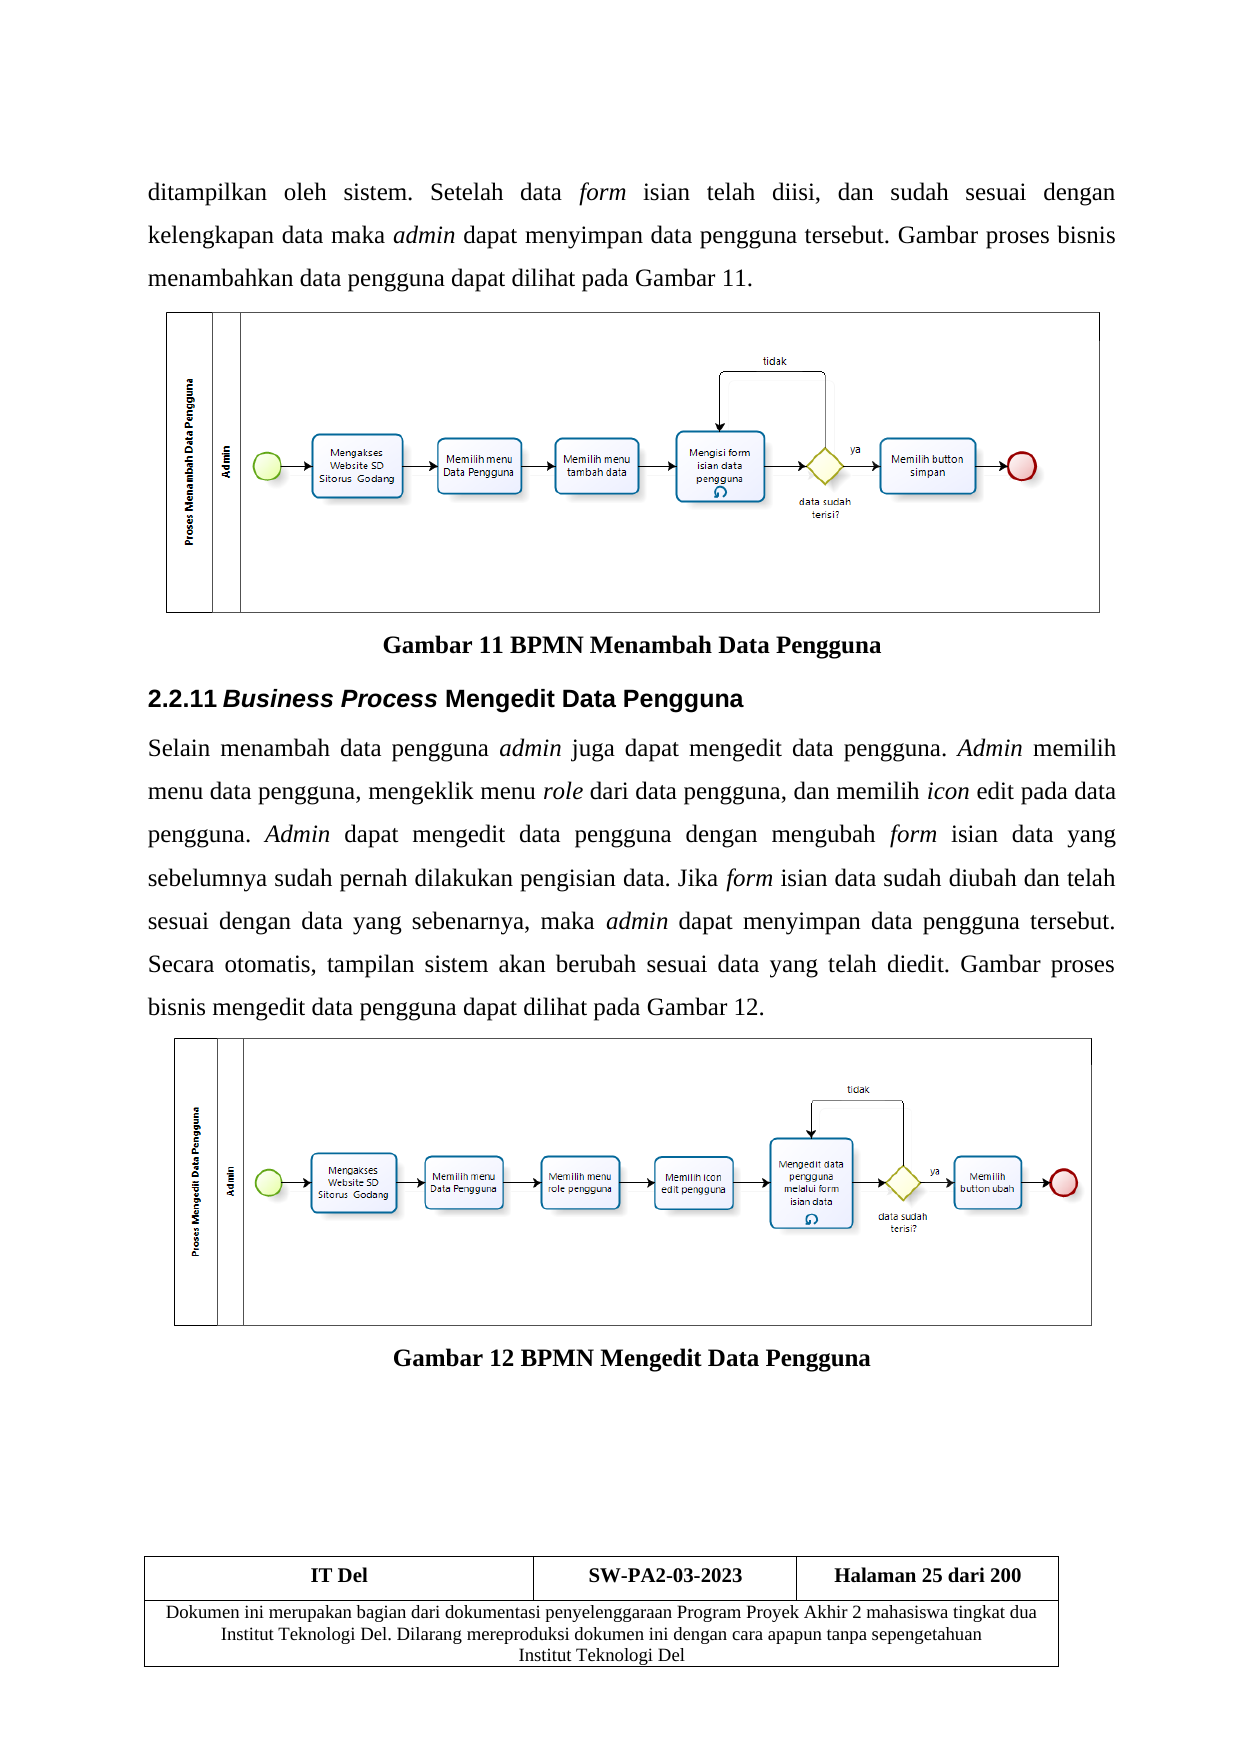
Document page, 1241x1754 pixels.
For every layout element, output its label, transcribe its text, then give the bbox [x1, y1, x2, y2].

list Business Process Mengedit Data Pengguna [148, 684, 1116, 713]
text Gambar 12 BPMN Mengedit Data Pengguna [148, 1343, 1116, 1372]
picture [156, 1035, 1108, 1329]
picture [147, 306, 1117, 616]
text Gambar 11 BPMN Menambah Data Pengguna [148, 630, 1116, 659]
text Selain menambah data pengguna admin juga dapat mengedit data pengguna. Admin memilih menu data pengguna, mengeklik menu role dari data pengguna, dan memilih icon edit pada data pengguna. Admin dapat mengedit data pengguna dengan mengubah form isian data yang sebelumnya sudah pernah dilakukan pengisian data. Jika form isian data sudah diubah dan telah sesuai dengan data yang sebenarnya, maka admin dapat menyimpan data pengguna tersebut. Secara otomatis, tampilan sistem akan berubah sesuai data yang telah diedit. Gambar proses bisnis mengedit data pengguna dapat dilihat pada Gambar 12. [148, 733, 1116, 1021]
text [148, 177, 1116, 292]
